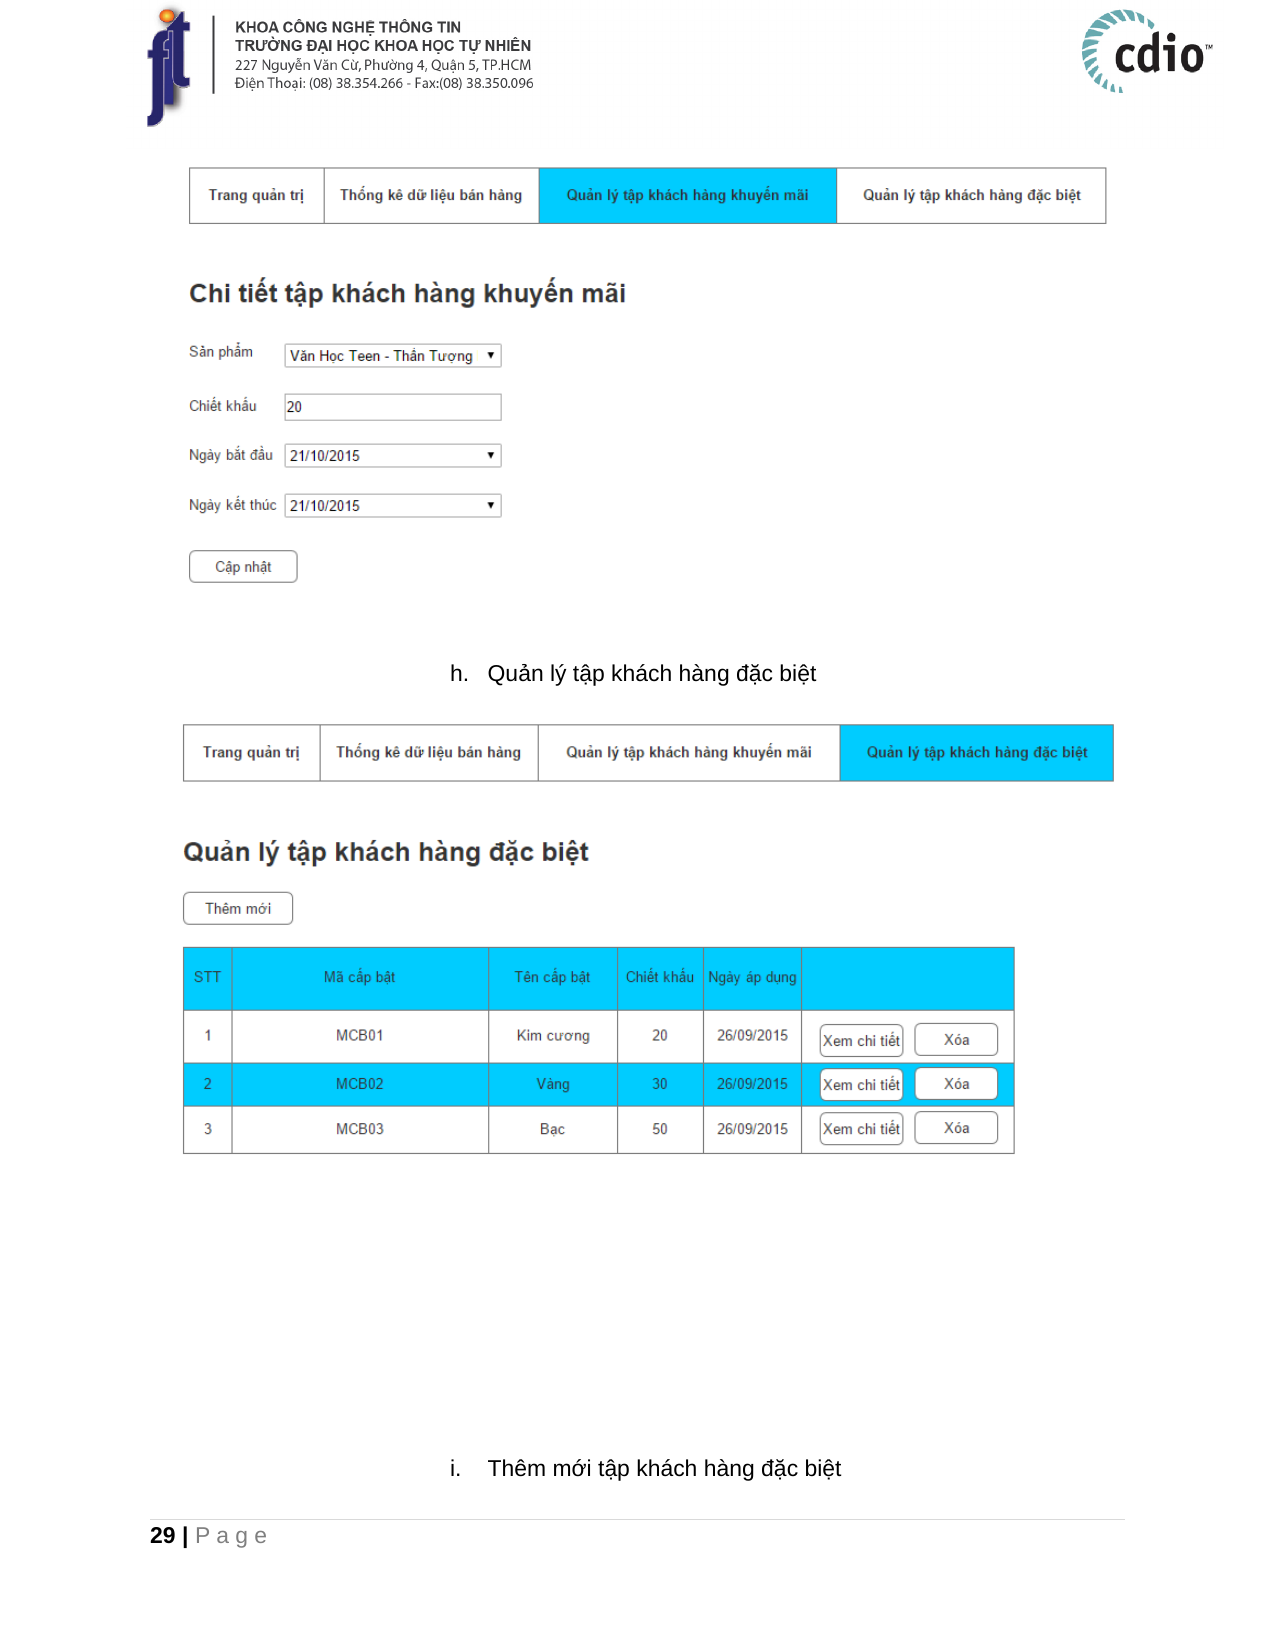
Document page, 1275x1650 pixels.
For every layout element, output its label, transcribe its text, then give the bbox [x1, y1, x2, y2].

picture [125, 0, 1224, 149]
picture [150, 710, 1125, 1175]
list Thêm mới tập khách hàng đặc biệt [450, 1455, 1125, 1481]
list Quản lý tập khách hàng đặc biệt [450, 659, 1125, 686]
picture [150, 150, 1125, 635]
